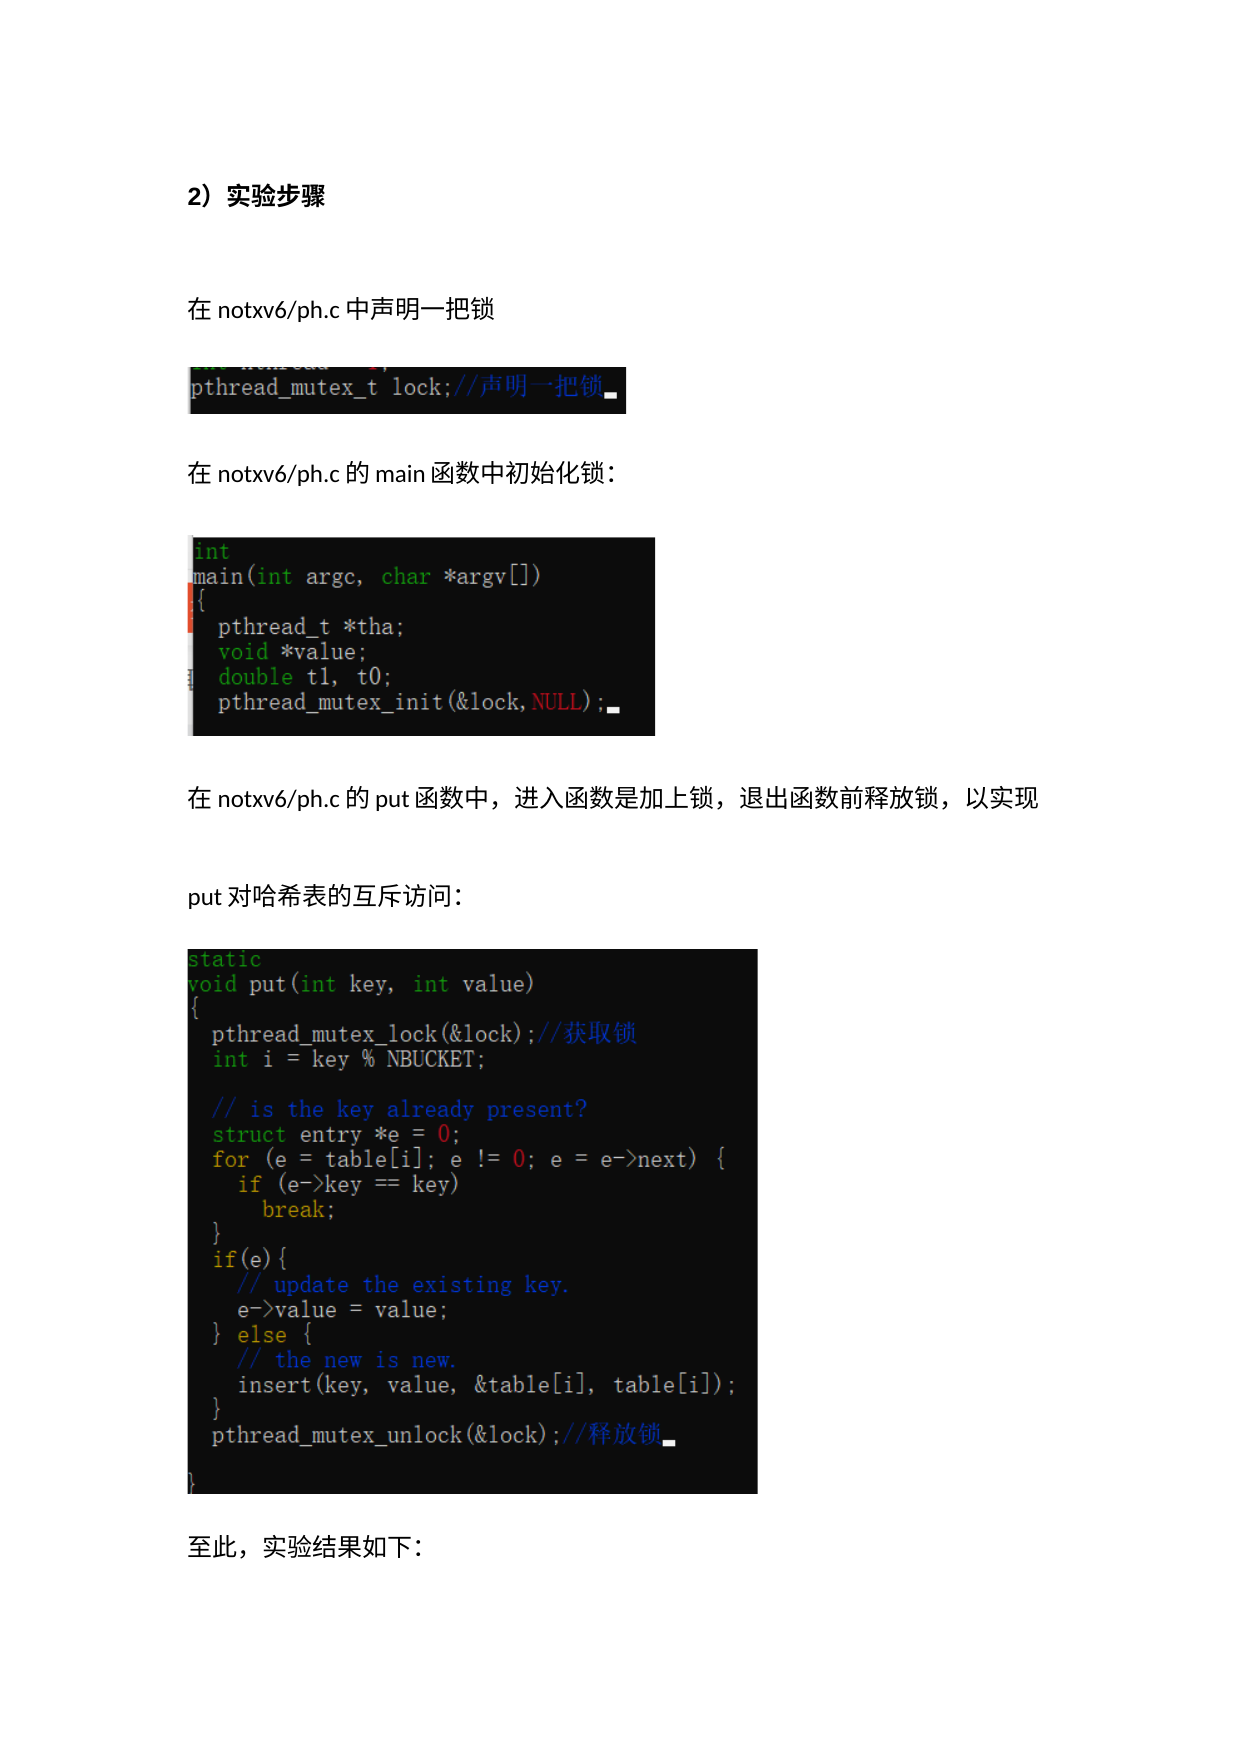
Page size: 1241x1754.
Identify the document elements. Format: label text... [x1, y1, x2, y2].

text 至此，实验结果如下： [187, 1513, 1053, 1578]
picture [187, 367, 627, 414]
picture [187, 949, 758, 1494]
text 在notxv6/ph.c的main函数中初始化锁： [187, 439, 1053, 504]
text 在notxv6/ph.c中声明一把锁 [187, 275, 1053, 340]
subtitle 实验步骤 [187, 162, 1053, 227]
text 在notxv6/ph.c的put函数中，进入函数是加上锁，退出函数前释放锁，以实现put对哈希表的互斥访问： [187, 764, 1053, 927]
picture [187, 535, 655, 736]
